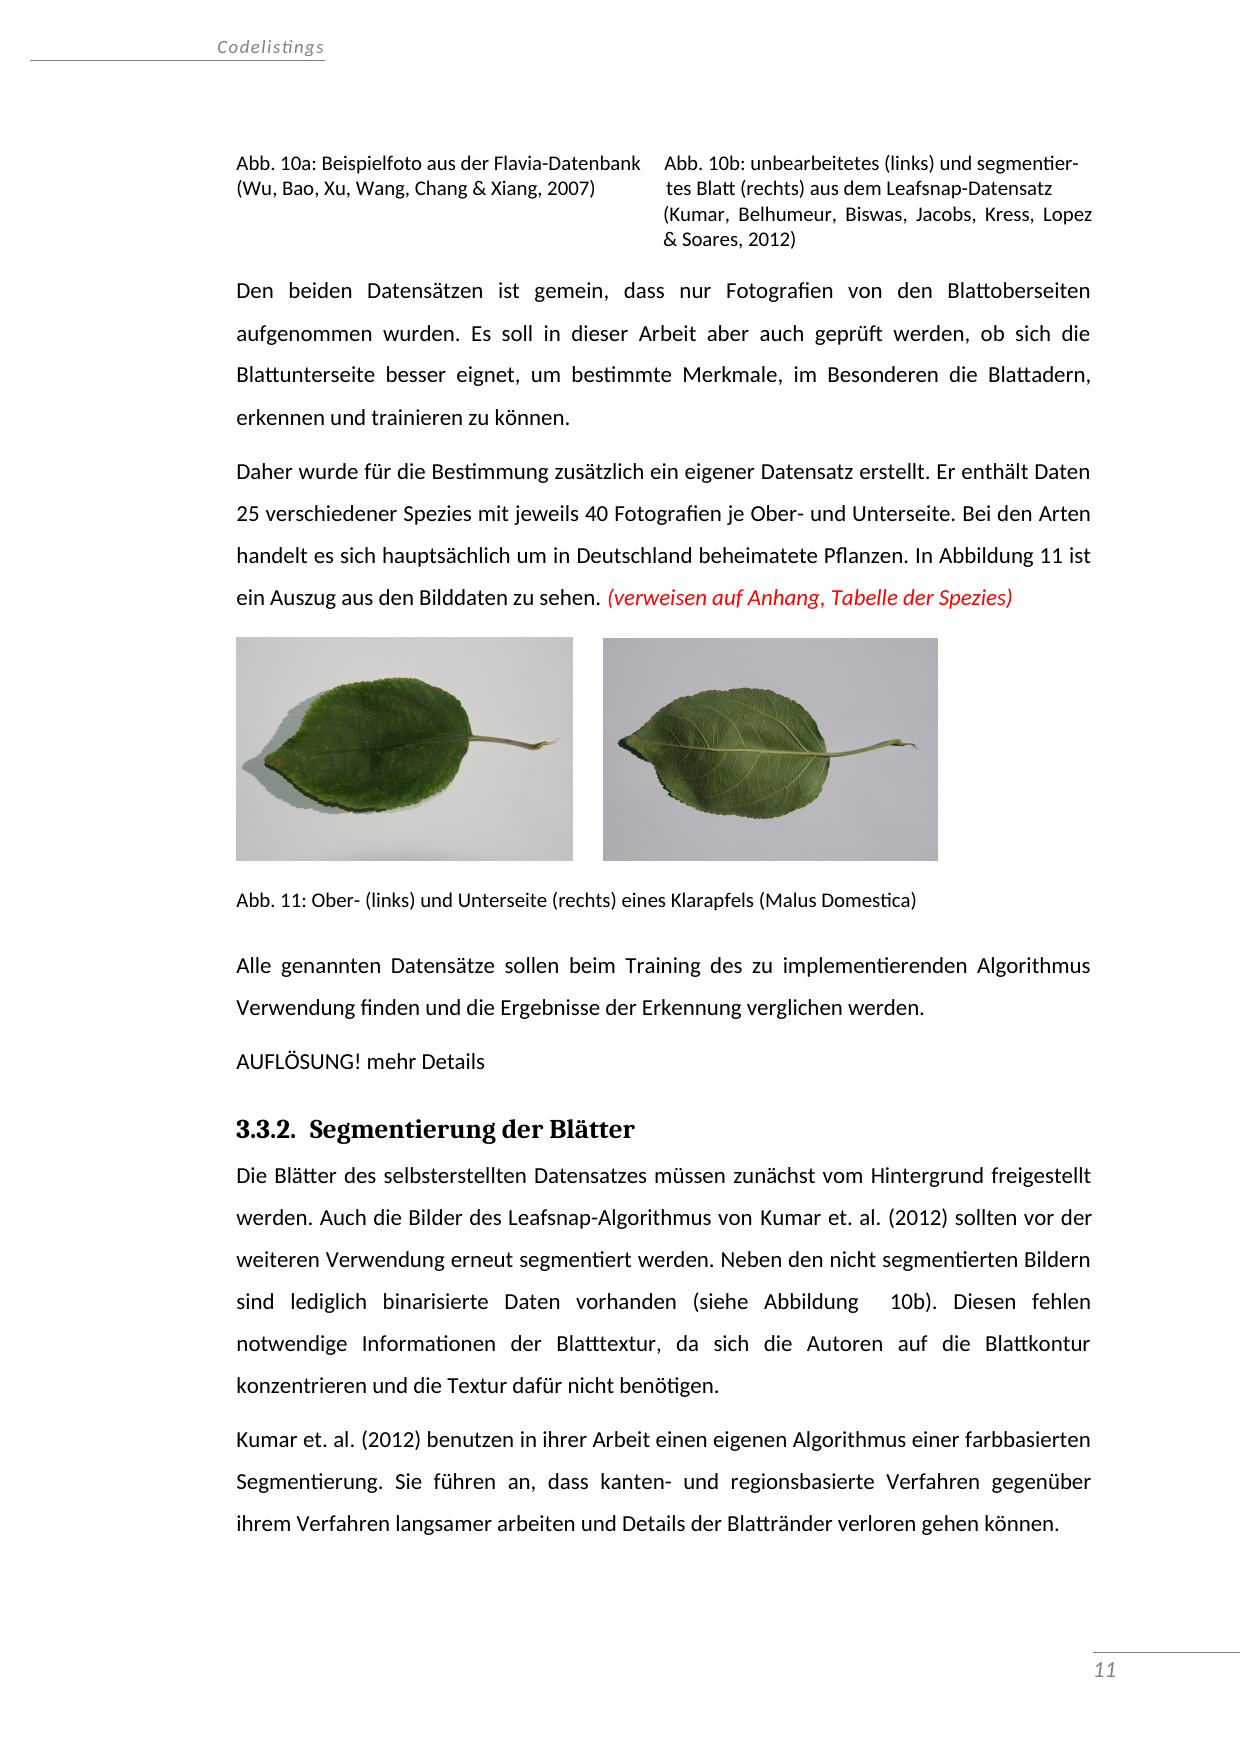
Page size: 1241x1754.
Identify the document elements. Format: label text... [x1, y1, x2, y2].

text Alle genannten Datensätze sollen beim Training des zu implementierenden Algorithmus Verwendung finden und die Ergebnisse der Erkennung verglichen werden. [236, 951, 1093, 1021]
text (Kumar, Belhumeur, Biswas, Jacobs, Kress, Lopez & Soares, 2012) [663, 201, 1093, 252]
picture [236, 637, 573, 861]
text Abb. 11: Ober- (links) und Unterseite (rechts) eines Klarapfels (Malus Domestica) [236, 887, 1093, 913]
text Abb. 10a: Beispielfoto aus der Flavia-Datenbank Abb. 10b: unbearbeitetes (links) und segmentier- [236, 150, 1093, 175]
text Kumar et. al. (2012) benutzen in ihrer Arbeit einen eigenen Algorithmus einer farbbasierten Segmentierung. Sie führen an, dass kanten- und regionsbasierte Verfahren gegenüber ihrem Verfahren langsamer arbeiten und Details der Blattränder verloren gehen können. [236, 1425, 1093, 1537]
text Den beiden Datensätzen ist gemein, dass nur Fotografien von den Blattoberseiten aufgenommen wurden. Es soll in dieser Arbeit aber auch geprüft werden, ob sich die Blattunterseite besser eignet, um bestimmte Merkmale, im Besonderen die Blattadern, erkennen und trainieren zu können. [236, 277, 1093, 431]
text Daher wurde für die Bestimmung zusätzlich ein eigener Datensatz erstellt. Er enthält Daten 25 verschiedener Spezies mit jeweils 40 Fotografien je Ober- und Unterseite. Bei den Arten handelt es sich hauptsächlich um in Deutschland beheimatete Pflanzen. In Abbildung 11 ist ein Auszug aus den Bilddaten zu sehen. (verweisen auf Anhang, Tabelle der Spezies) [236, 457, 1093, 611]
text AUFLÖSUNG! mehr Details [236, 1047, 1093, 1075]
text (Wu, Bao, Xu, Wang, Chang & Xiang, 2007) tes Blatt (rechts) aus dem Leafsnap-Datensatz [236, 175, 1093, 201]
picture [603, 638, 938, 861]
text Die Blätter des selbsterstellten Datensatzes müssen zunächst vom Hintergrund freigestellt werden. Auch die Bilder des Leafsnap-Algorithmus von Kumar et. al. (2012) sollten vor der weiteren Verwendung erneut segmentiert werden. Neben den nicht segmentierten Bildern sind lediglich binarisierte Daten vorhanden (siehe Abbildung 10b). Diesen fehlen notwendige Informationen der Blatttextur, da sich die Autoren auf die Blattkontur konzentrieren und die Textur dafür nicht benötigen. [236, 1161, 1093, 1399]
subtitle Segmentierung der Blätter [236, 1114, 1093, 1145]
